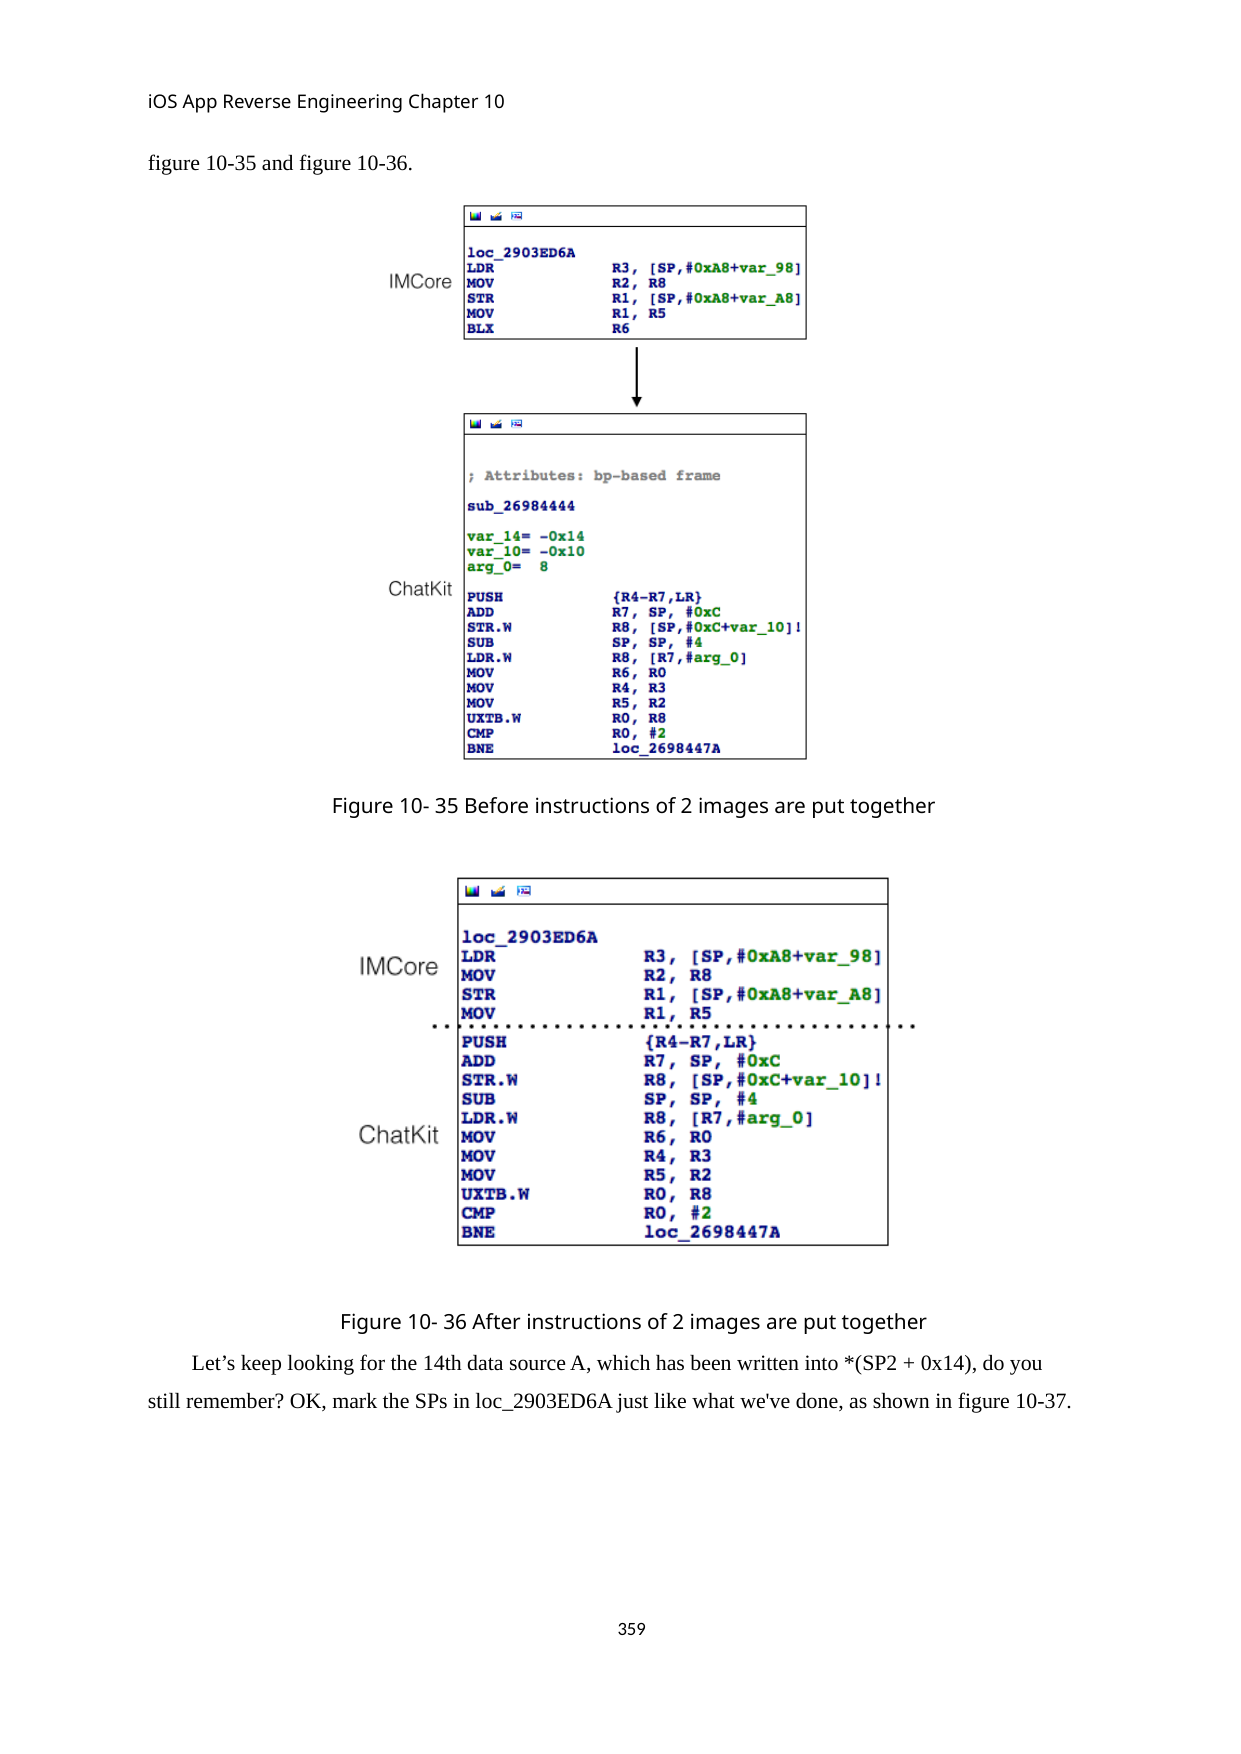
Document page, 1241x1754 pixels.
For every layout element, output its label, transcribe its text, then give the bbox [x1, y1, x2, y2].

picture [376, 187, 850, 779]
text Figure 10- 36 After instructions of 2 images are put together [148, 1307, 1078, 1336]
picture [339, 833, 931, 1295]
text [148, 150, 1078, 175]
text Figure 10- 35 Before instructions of 2 images are put together [148, 791, 1078, 819]
text Let’s keep looking for the 14th data source A, which has been written into *(SP2 + 0x14), do you still remember? OK, mark the SPs in loc_2903ED6A just like what we've done, as shown in figure 10-37. [148, 1350, 1078, 1413]
